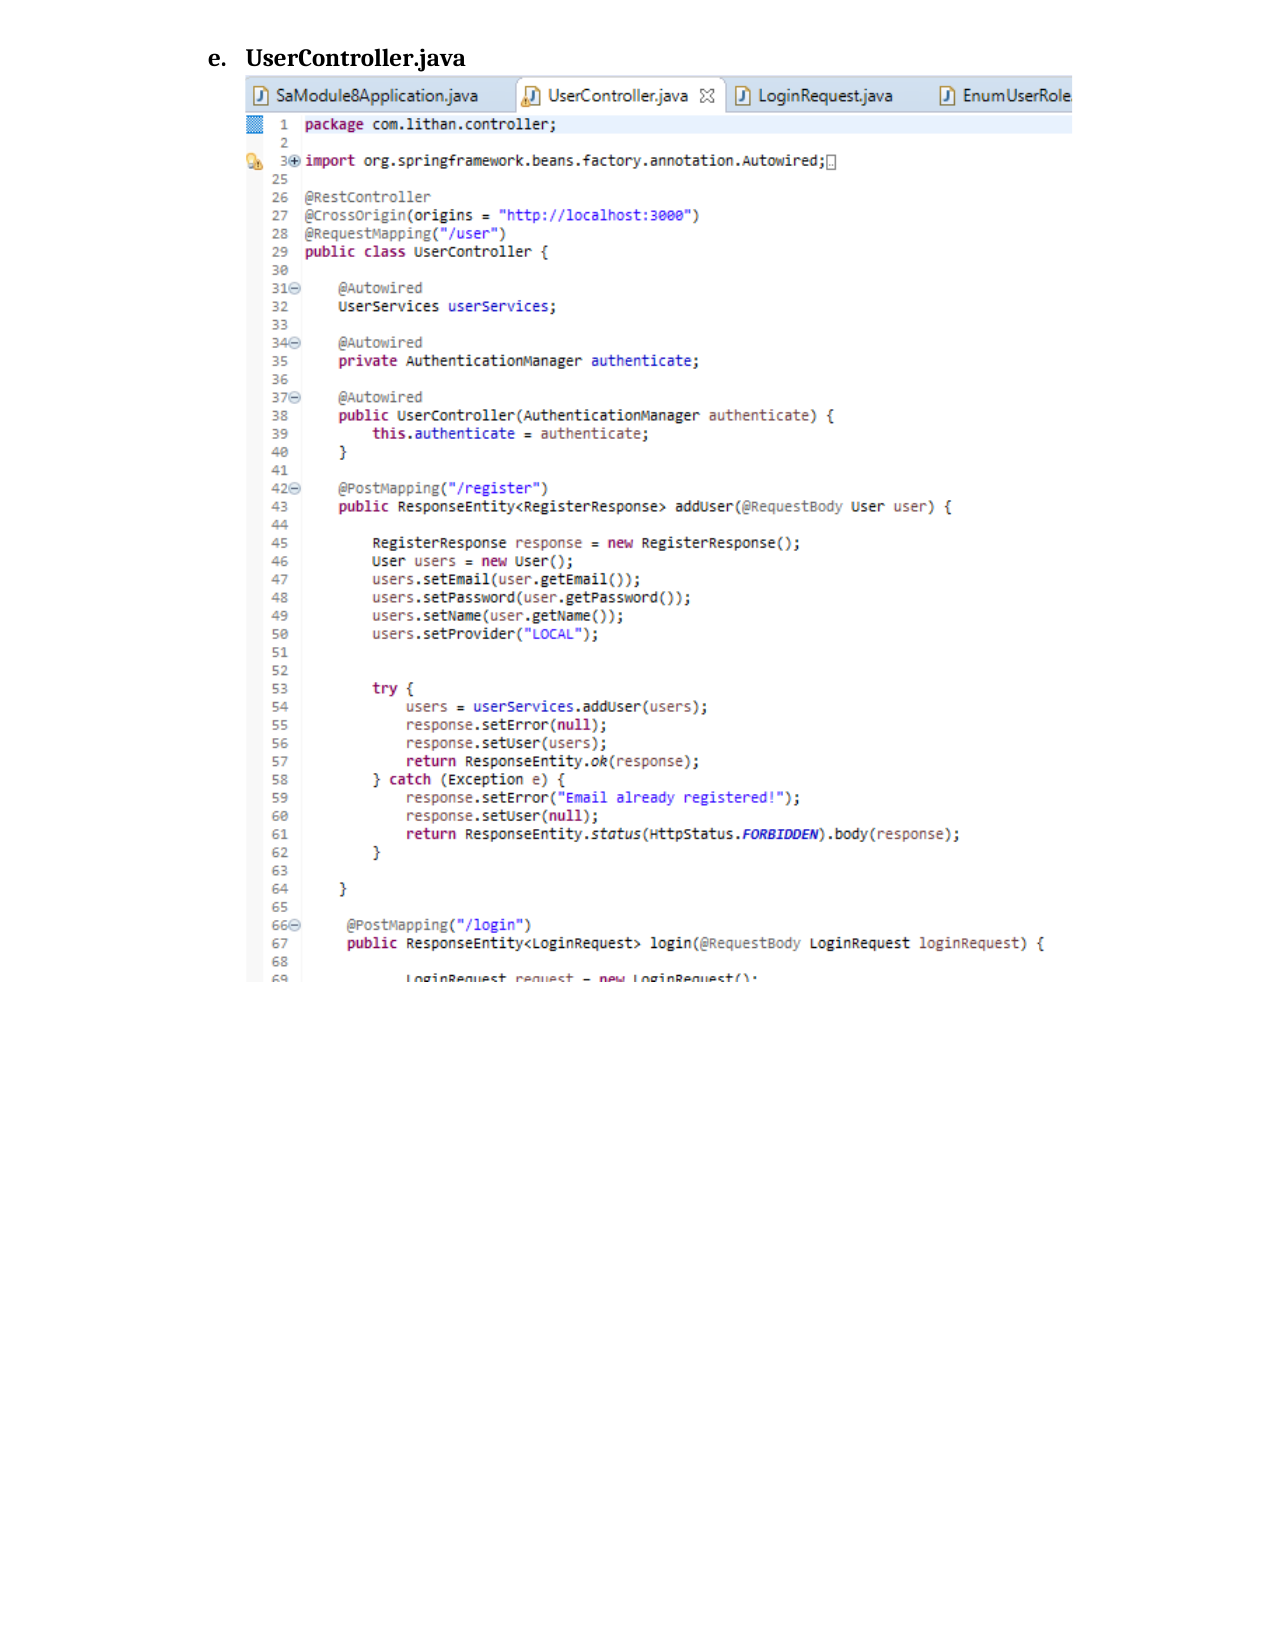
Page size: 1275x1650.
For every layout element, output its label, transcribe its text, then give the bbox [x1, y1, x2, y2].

picture [245, 75, 1073, 982]
